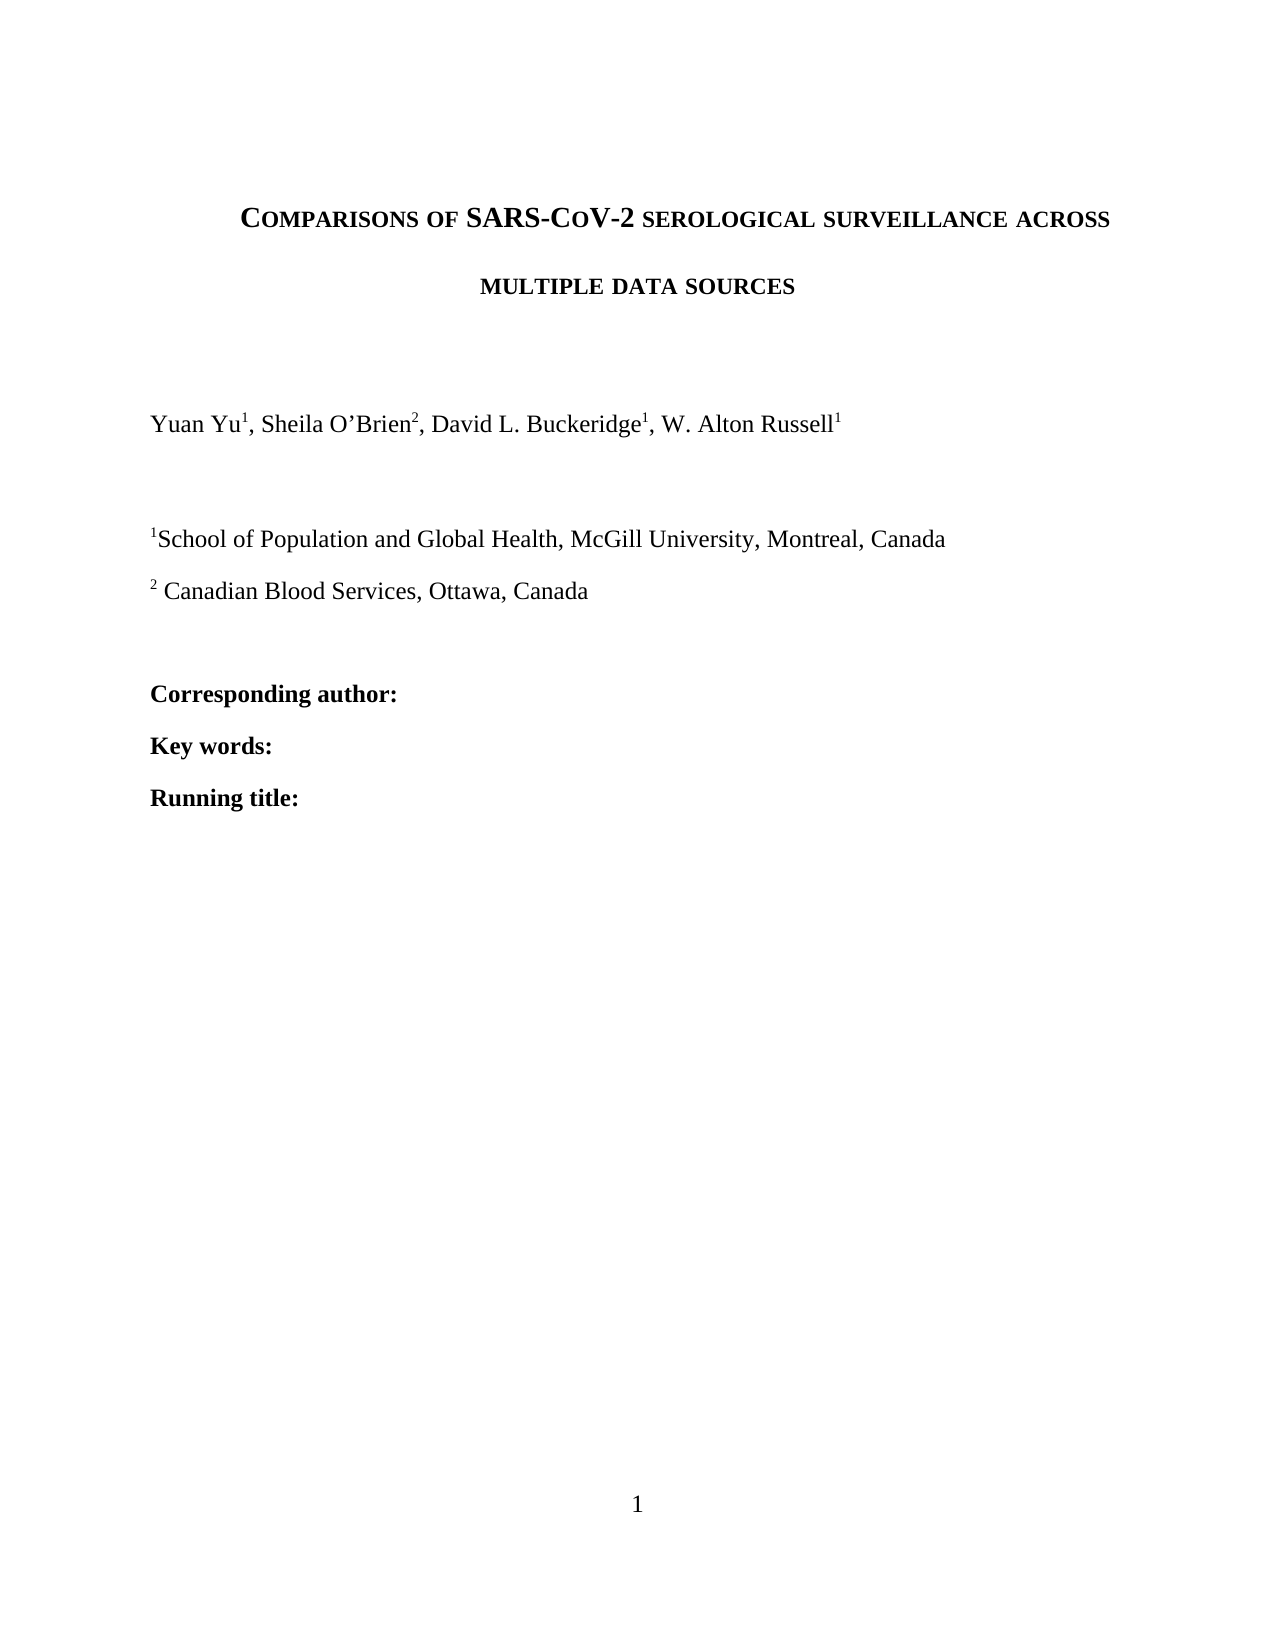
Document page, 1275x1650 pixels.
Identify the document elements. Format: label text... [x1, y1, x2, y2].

text Yuan Yu1, Sheila O’Brien2, David L. Buckeridge1, W. Alton Russell1 [150, 409, 1125, 437]
text Key words: [150, 731, 1125, 760]
text 2 Canadian Blood Services, Ottawa, Canada [150, 576, 1125, 605]
text 1School of Population and Global Health, McGill University, Montreal, Canada [150, 524, 1125, 553]
text Running title: [150, 783, 1125, 811]
text Corresponding author: [150, 679, 1125, 708]
title Comparisons of SARS-CoV-2 serological surveillance across multiple data sources [150, 200, 1125, 301]
